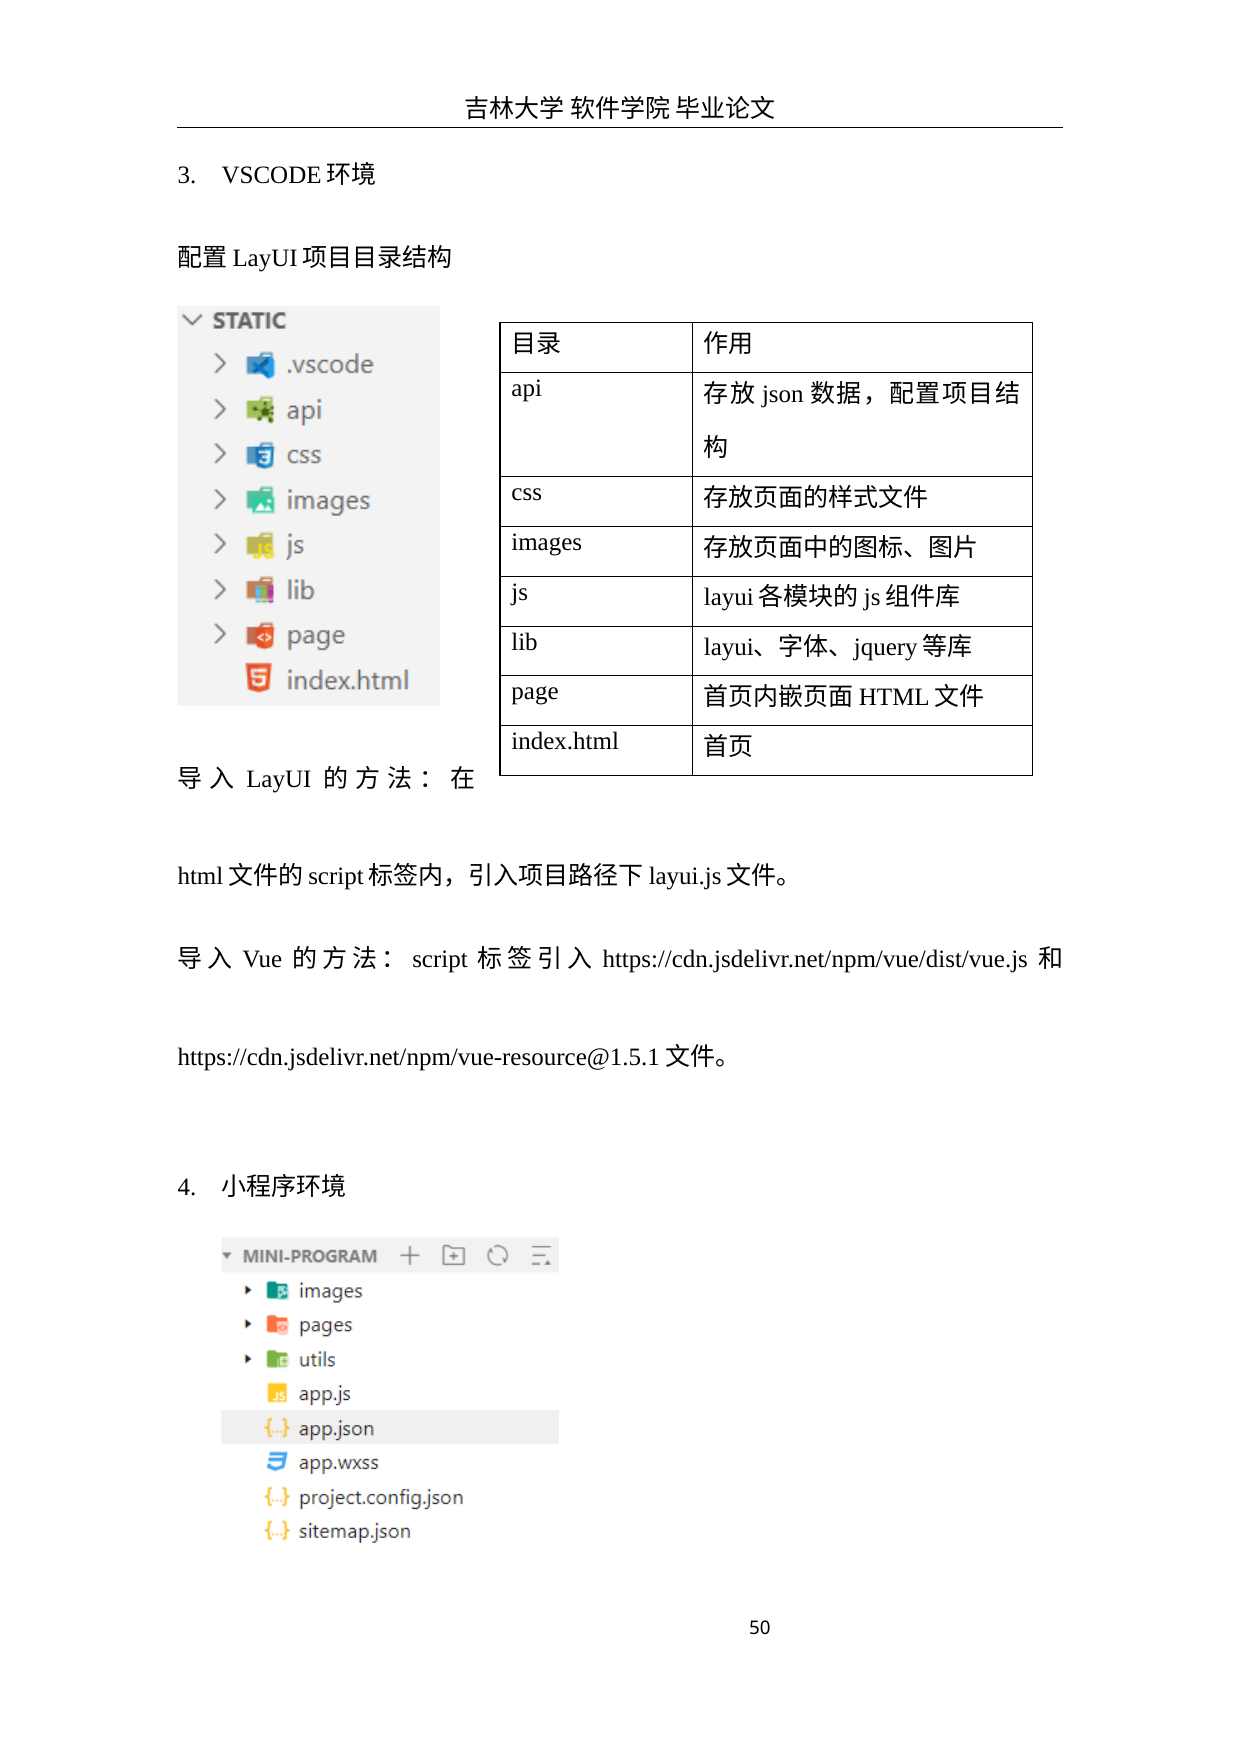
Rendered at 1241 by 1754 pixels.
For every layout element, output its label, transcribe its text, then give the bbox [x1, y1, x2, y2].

table_cell images [501, 527, 692, 576]
table_cell 存放json数据，配置项目结构 [693, 373, 1032, 476]
list VSCODE环境 [177, 140, 1063, 205]
table_cell 首页 [693, 726, 1032, 775]
table_header 作用 [693, 323, 1032, 372]
picture [177, 306, 441, 706]
table_header 目录 [501, 323, 692, 372]
table_cell layui、字体、jquery等库 [693, 627, 1032, 675]
table_cell layui各模块的js组件库 [693, 577, 1032, 626]
table_cell js [501, 577, 692, 626]
table_cell 存放页面中的图标、图片 [693, 527, 1032, 576]
table_cell page [501, 676, 692, 725]
list 小程序环境 [177, 1152, 1063, 1217]
table_cell 存放页面的样式文件 [693, 477, 1032, 526]
text 导入LayUI的方法：在html文件的script标签内，引入项目路径下layui.js文件。 [177, 744, 1063, 906]
table_cell css [501, 477, 692, 526]
text 配置LayUI项目目录结构 [177, 223, 1063, 288]
table_cell 首页内嵌页面HTML文件 [693, 676, 1032, 725]
picture [221, 1235, 559, 1558]
table_cell api [501, 373, 692, 476]
text 导入Vue的方法：script标签引入https://cdn.jsdelivr.net/npm/vue/dist/vue.js和https://cdn.jsdelivr.net/npm/vue-resource@1.5.1文件。 [177, 924, 1063, 1087]
table_cell index.html [501, 726, 692, 775]
table_cell lib [501, 627, 692, 675]
